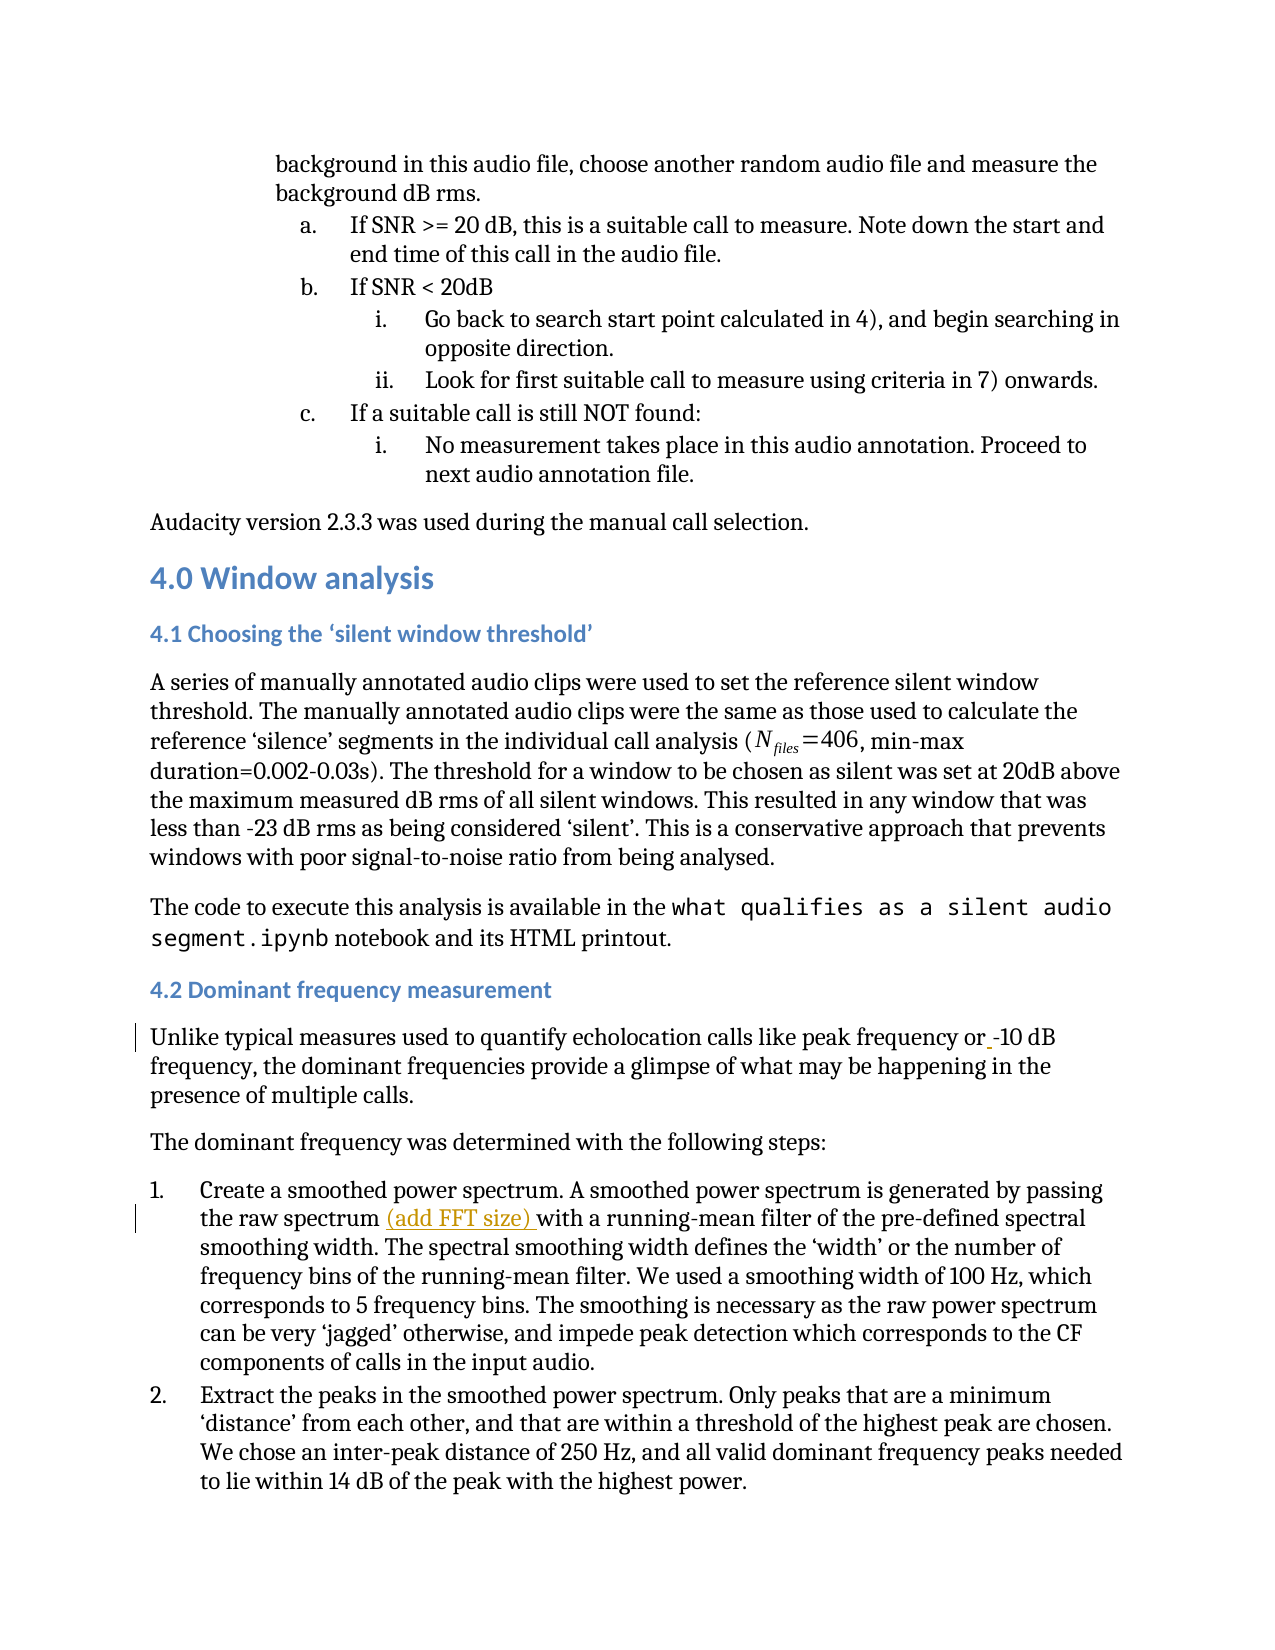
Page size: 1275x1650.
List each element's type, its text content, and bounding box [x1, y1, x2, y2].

list Extract the peaks in the smoothed power spectrum. Only peaks that are a minimum ‘distance’ from each other, and that are within a threshold of the highest peak are chosen. We chose an inter-peak distance of 250 Hz, and all valid dominant frequency peaks needed to lie within 14 dB of the peak with the highest power. [150, 1381, 1125, 1496]
list If a suitable call is still NOT found: [300, 399, 1125, 427]
text Unlike typical measures used to quantify echolocation calls like peak frequency or-10 dB frequency, the dominant frequencies provide a glimpse of what may be happening in the presence of multiple calls. [150, 1023, 1125, 1109]
text The dominant frequency was determined with the following steps: [150, 1128, 1125, 1157]
list If SNR >= 20 dB, this is a suitable call to measure. Note down the start and end time of this call in the audio file. [300, 211, 1125, 269]
list Look for first suitable call to measure using criteria in 7) onwards. [375, 366, 1125, 395]
list Go back to search start point calculated in 4), and begin searching in opposite direction. [375, 305, 1125, 362]
subtitle 4.1 Choosing the ‘silent window threshold’ [150, 619, 1125, 649]
text A series of manually annotated audio clips were used to set the reference silent window threshold. The manually annotated audio clips were the same as those used to calculate the reference ‘silence’ segments in the individual call analysis (, min-max duration=0.002-0.03s). The threshold for a window to be chosen as silent was set at 20dB above the maximum measured dB rms of all silent windows. This resulted in any window that was less than -23 dB rms as being considered ‘silent’. This is a conservative approach that prevents windows with poor signal-to-noise ratio from being analysed. [150, 668, 1125, 872]
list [225, 150, 1125, 207]
subtitle 4.0 Window analysis [150, 557, 1125, 598]
list Create a smoothed power spectrum. A smoothed power spectrum is generated by passing the raw spectrum with a running-mean filter of the pre-defined spectral smoothing width. The spectral smoothing width defines the ‘width’ or the number of frequency bins of the running-mean filter. We used a smoothing width of 100 Hz, which corresponds to 5 frequency bins. The smoothing is necessary as the raw power spectrum can be very ‘jagged’ otherwise, and impede peak detection which corresponds to the CF components of calls in the input audio. [150, 1176, 1125, 1377]
list If SNR < 20dB [300, 272, 1125, 301]
list No measurement takes place in this audio annotation. Proceed to next audio annotation file. [375, 431, 1125, 489]
text The code to execute this analysis is available in the what qualifies as a silent audio segment.ipynb notebook and its HTML printout. [150, 891, 1125, 953]
subtitle 4.2 Dominant frequency measurement [150, 974, 1125, 1004]
text Audacity version 2.3.3 was used during the manual call selection. [150, 507, 1125, 536]
